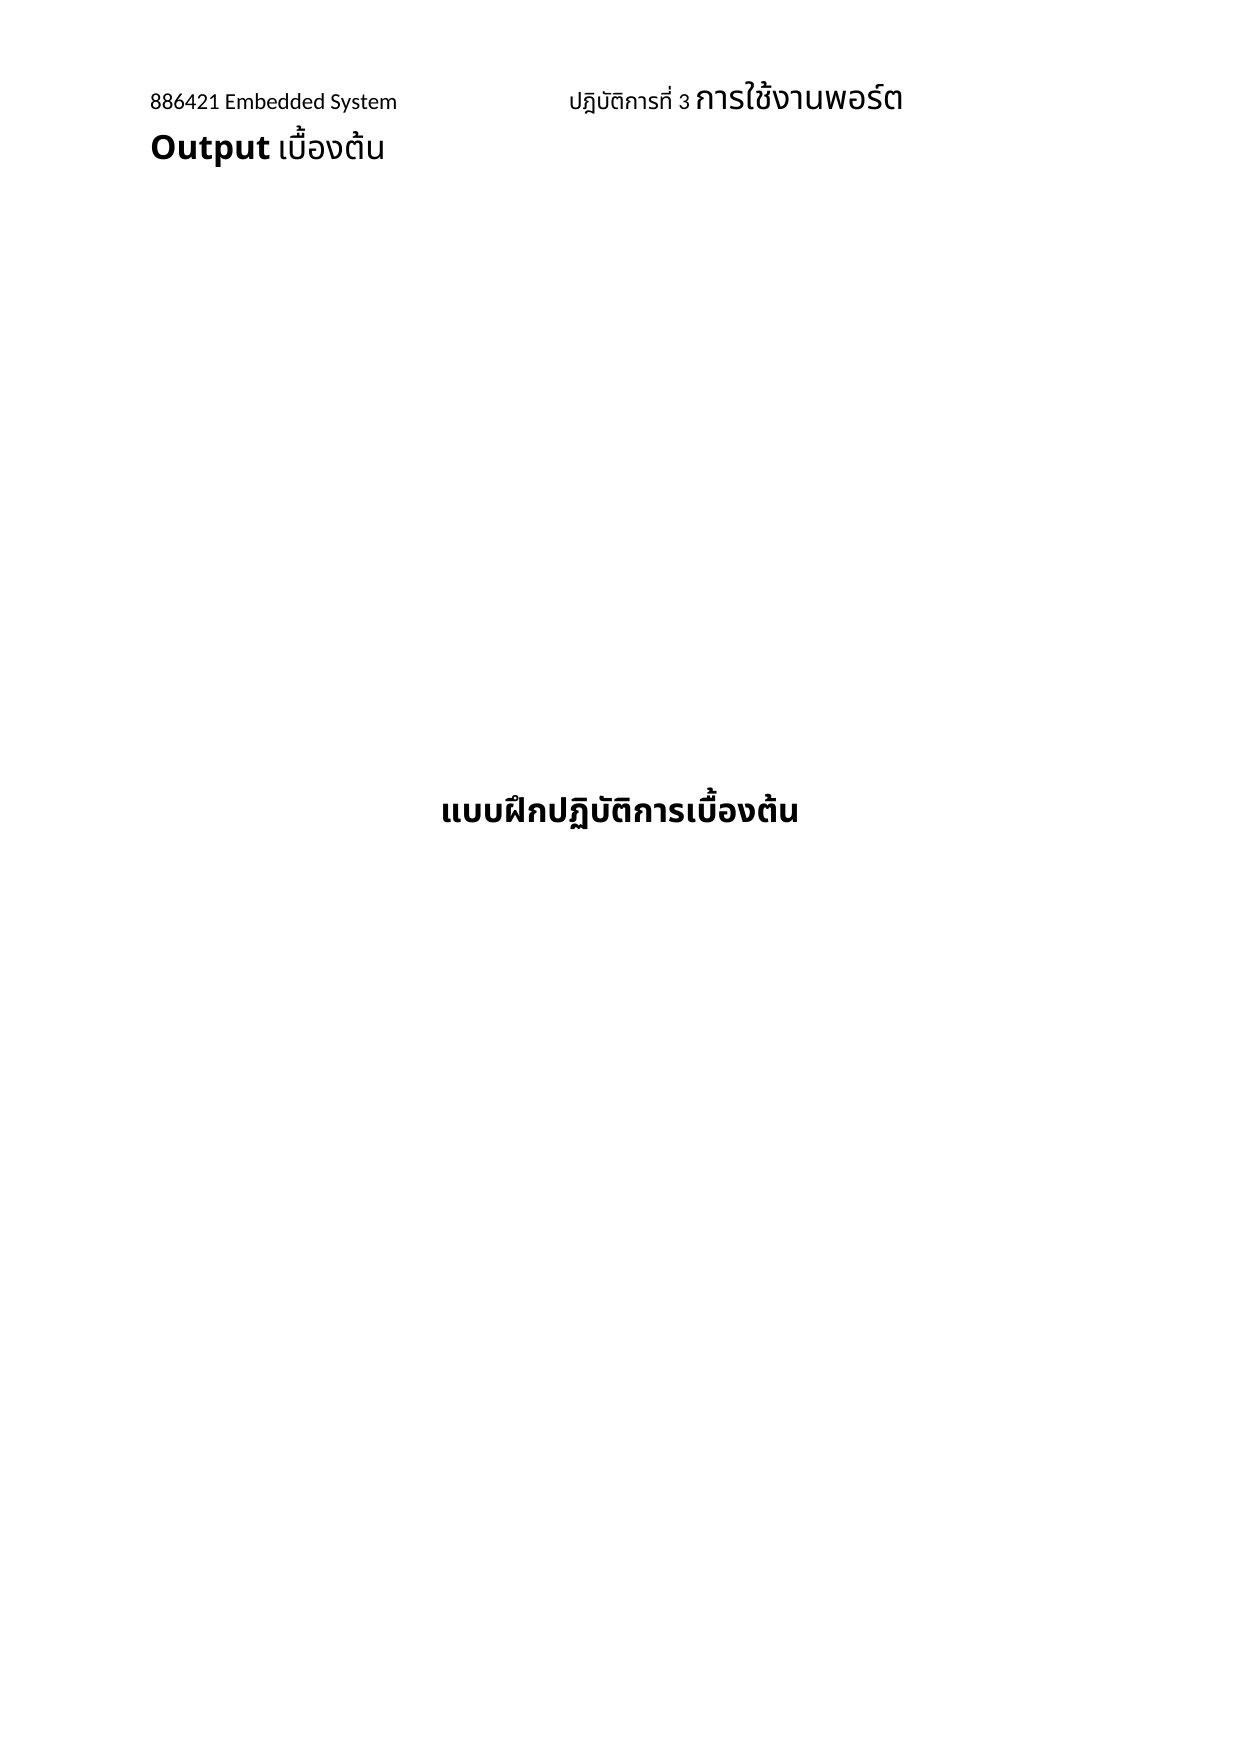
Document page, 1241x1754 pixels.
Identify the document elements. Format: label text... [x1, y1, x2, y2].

text แบบฝึกปฏิบัติการเบื้องต้น [150, 787, 1090, 837]
